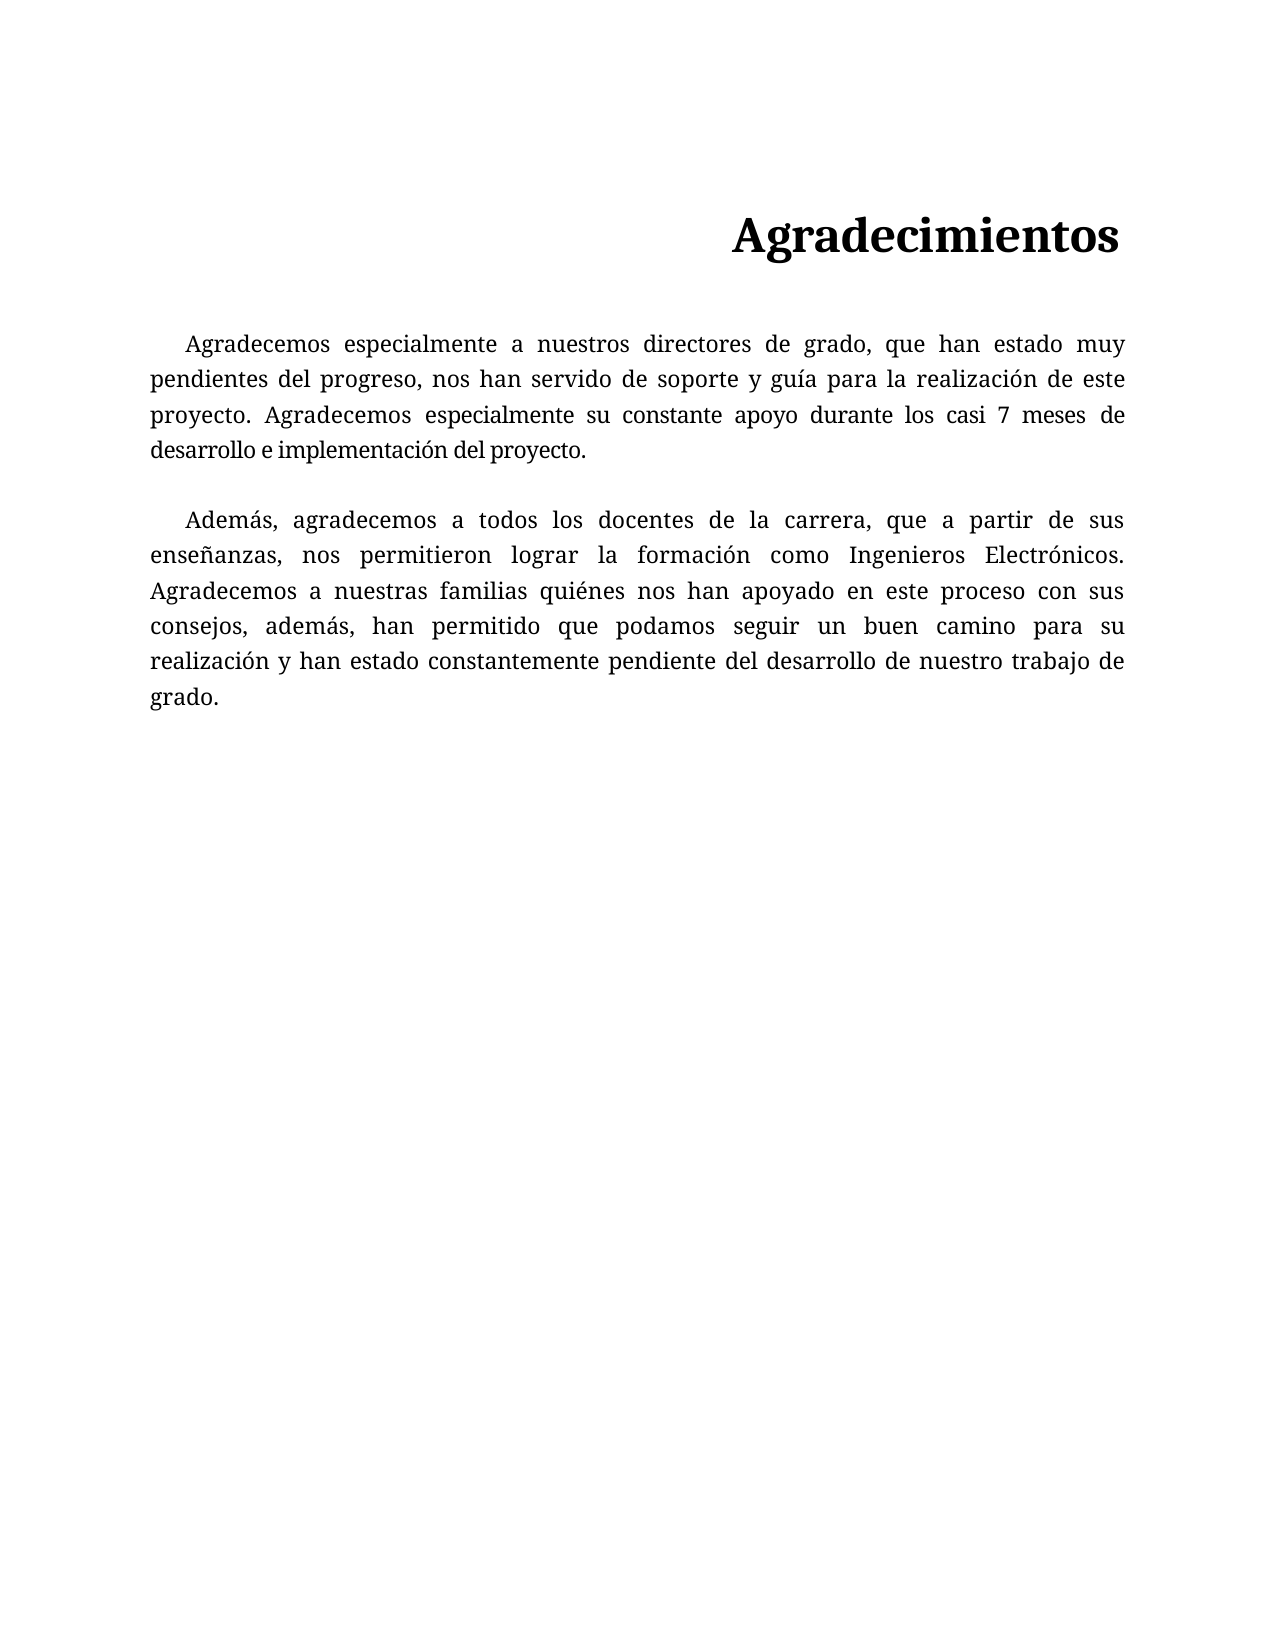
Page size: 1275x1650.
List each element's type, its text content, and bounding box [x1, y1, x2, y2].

subtitle Agradecimientos [733, 207, 1167, 265]
text Además, agradecemos a todos los docentes de la carrera, que a partir de sus enseñanzas, nos permitieron lograr la formación como Ingenieros Electrónicos. Agradecemos a nuestras familias quiénes nos han apoyado en este proceso con sus consejos, además, han permitido que podamos seguir un buen camino para su realización y han estado constantemente pendiente del desarrollo de nuestro trabajo de grado. [150, 504, 1125, 712]
text Agradecemos especialmente a nuestros directores de grado, que han estado muy pendientes del progreso, nos han servido de soporte y guía para la realización de este proyecto. Agradecemos especialmente su constante apoyo durante los casi 7 meses de desarrollo e implementación del proyecto. [150, 328, 1126, 465]
